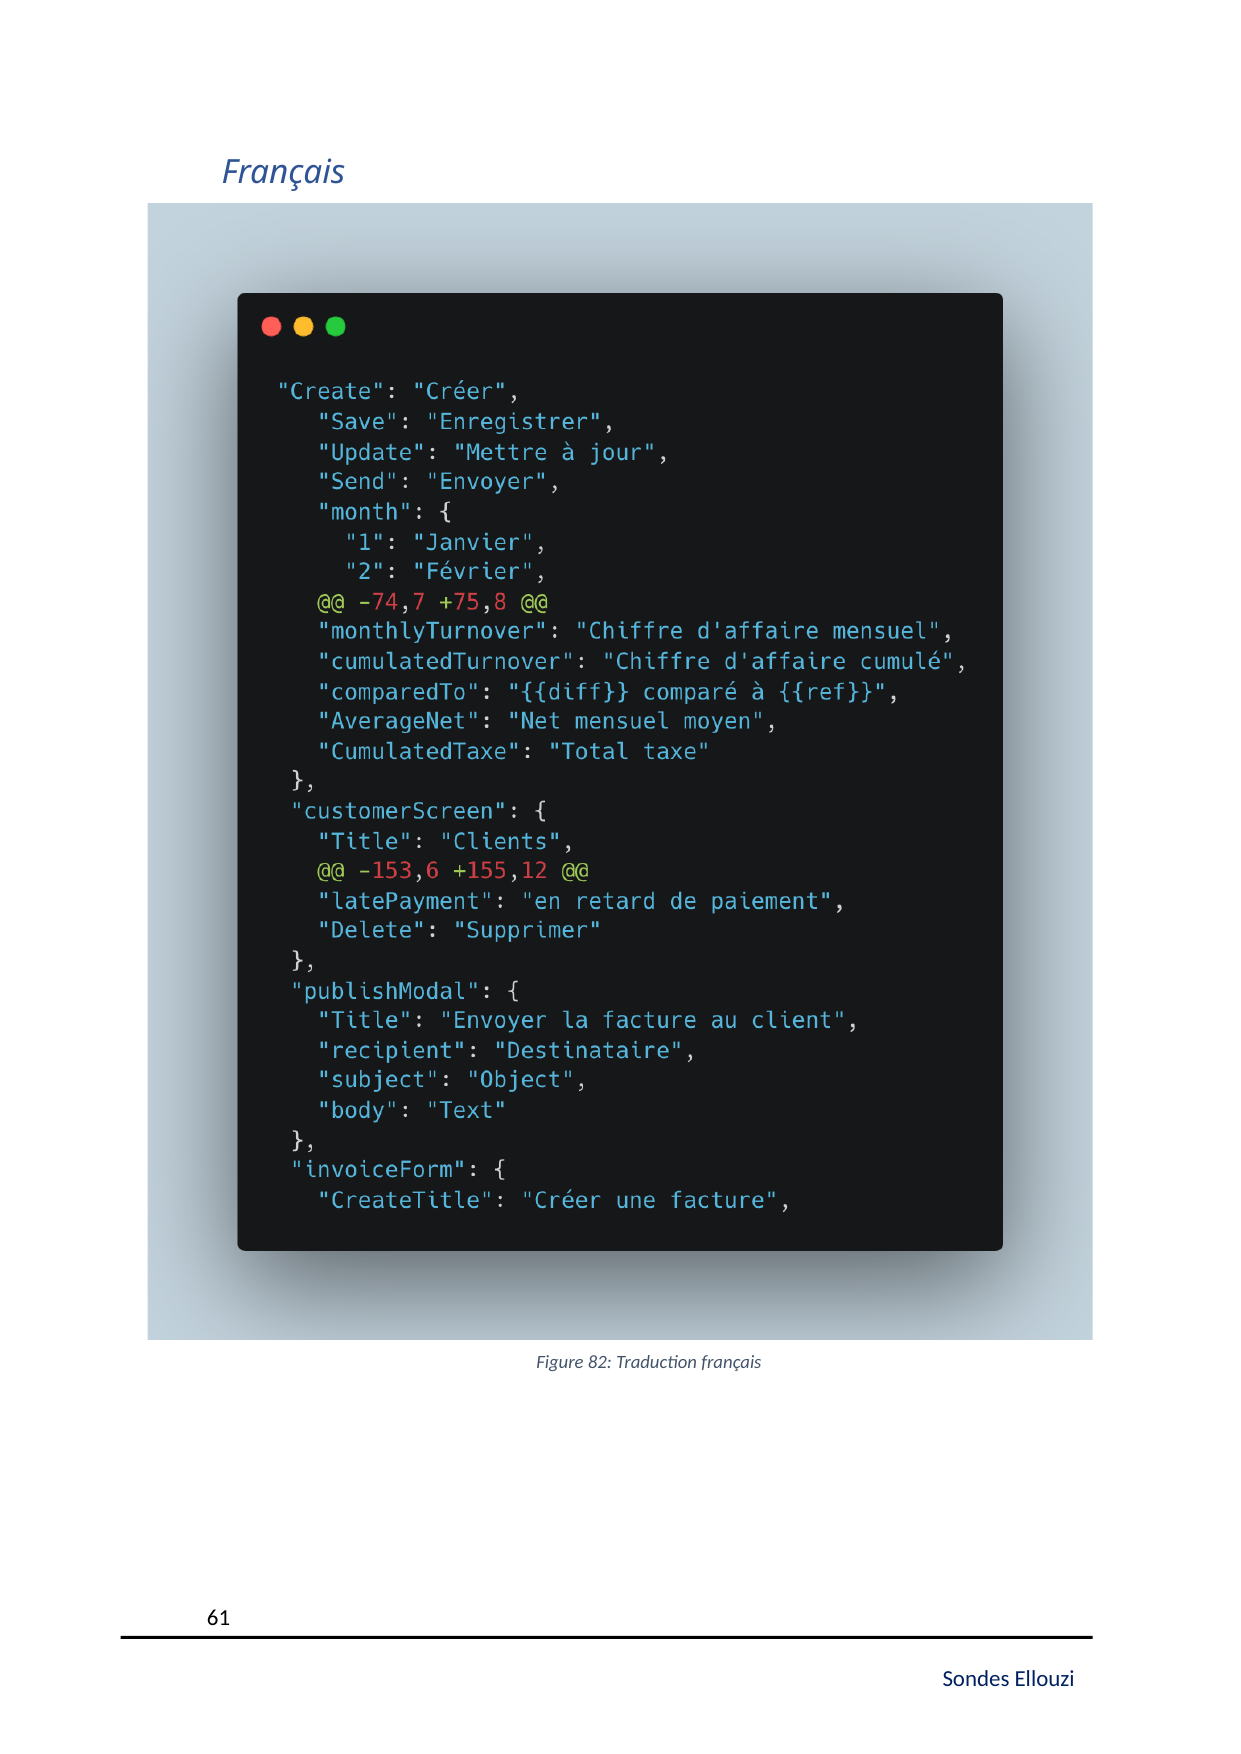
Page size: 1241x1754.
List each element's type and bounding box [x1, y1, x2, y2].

picture [147, 203, 1093, 1340]
